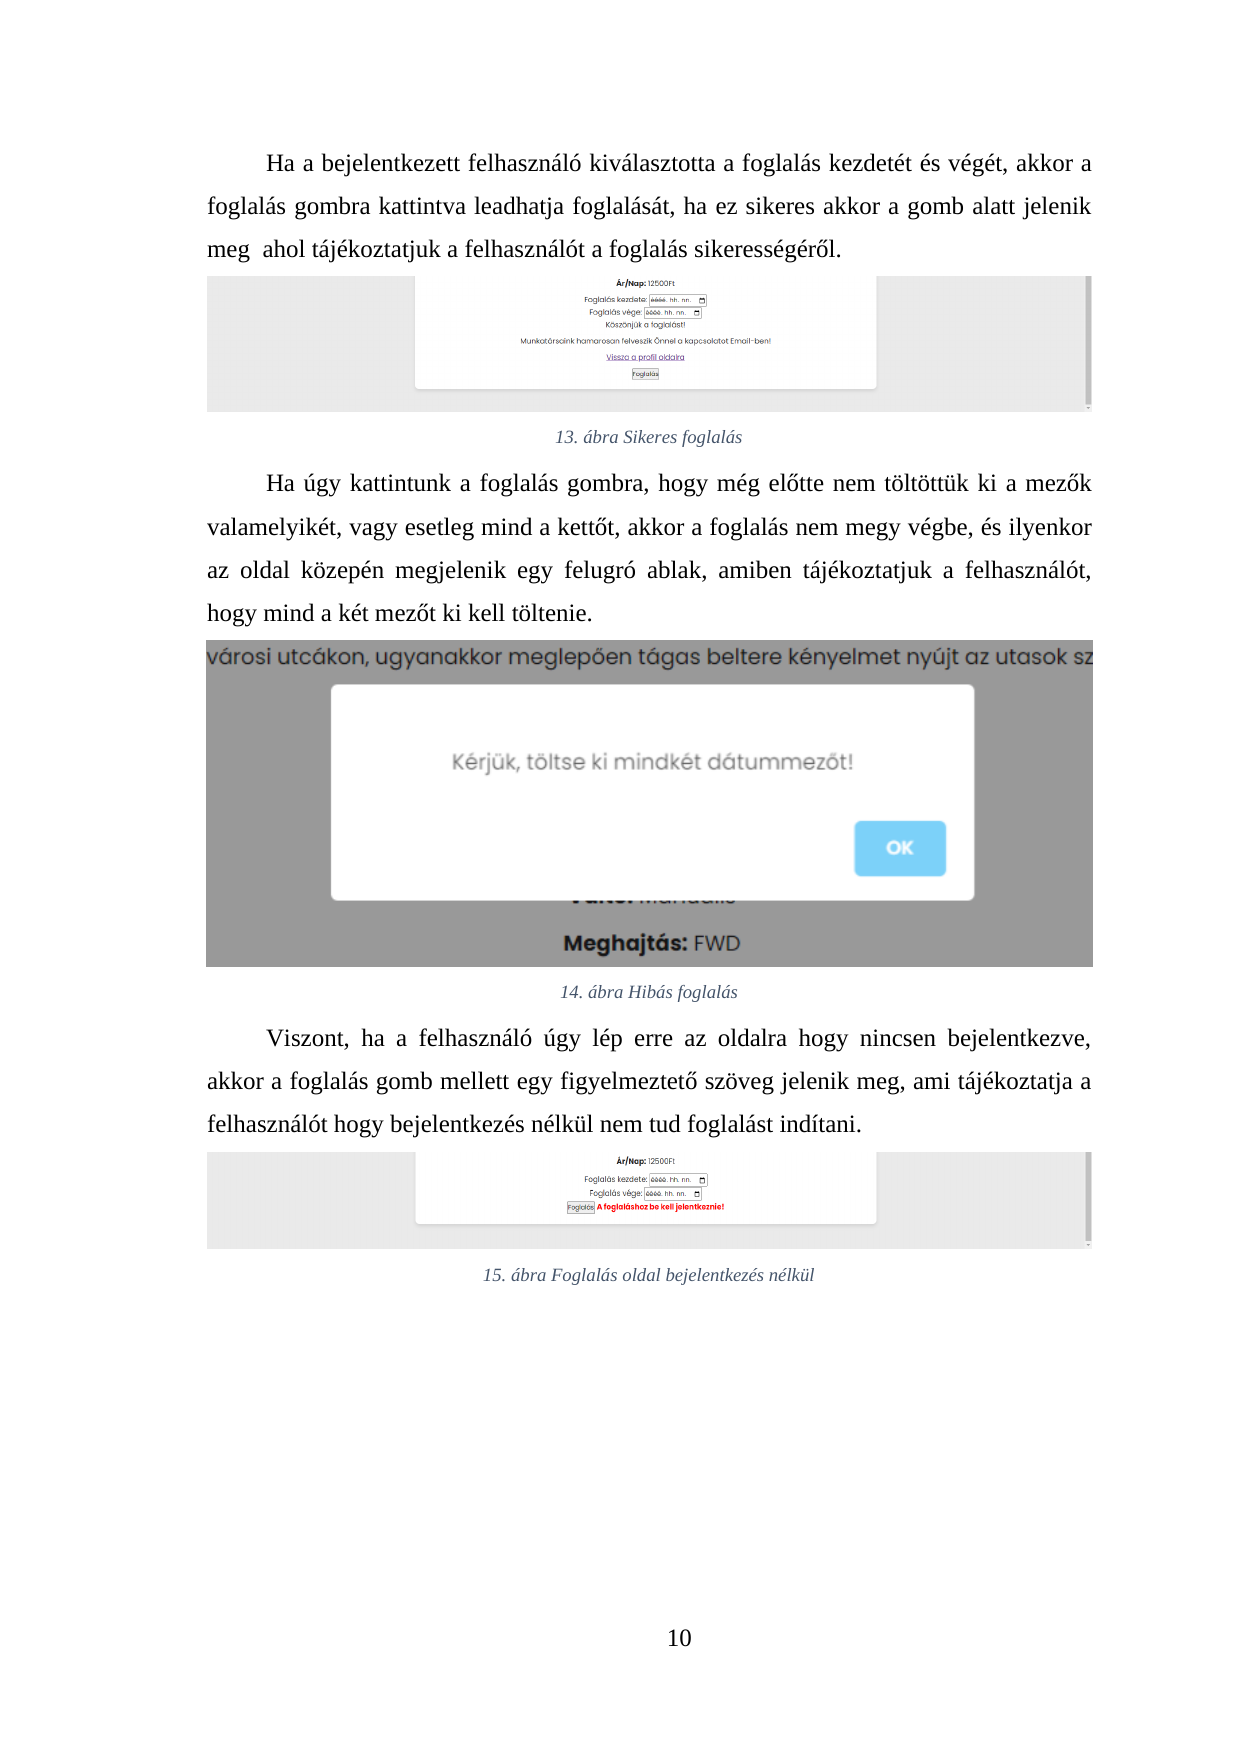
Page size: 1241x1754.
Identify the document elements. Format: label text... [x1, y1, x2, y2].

picture [207, 1152, 1092, 1249]
picture [207, 276, 1092, 412]
picture [206, 640, 1093, 967]
text Ha úgy kattintunk a foglalás gombra, hogy még előtte nem töltöttük ki a mezők valamelyikét, vagy esetleg mind a kettőt, akkor a foglalás nem megy végbe, és ilyenkor az oldal közepén megjelenik egy felugró ablak, amiben tájékoztatjuk a felhasználót, hogy mind a két mezőt ki kell töltenie. [207, 468, 1092, 627]
text 14. ábra Hibás foglalás [207, 981, 1092, 1002]
text Viszont, ha a felhasználó úgy lép erre az oldalra hogy nincsen bejelentkezve, akkor a foglalás gomb mellett egy figyelmeztető szöveg jelenik meg, ami tájékoztatja a felhasználót hogy bejelentkezés nélkül nem tud foglalást indítani. [207, 1023, 1092, 1138]
text Ha a bejelentkezett felhasználó kiválasztotta a foglalás kezdetét és végét, akkor a foglalás gombra kattintva leadhatja foglalását, ha ez sikeres akkor a gomb alatt jelenik meg ahol tájékoztatjuk a felhasználót a foglalás sikerességéről. [207, 148, 1092, 263]
text 13. ábra Sikeres foglalás [207, 426, 1092, 448]
